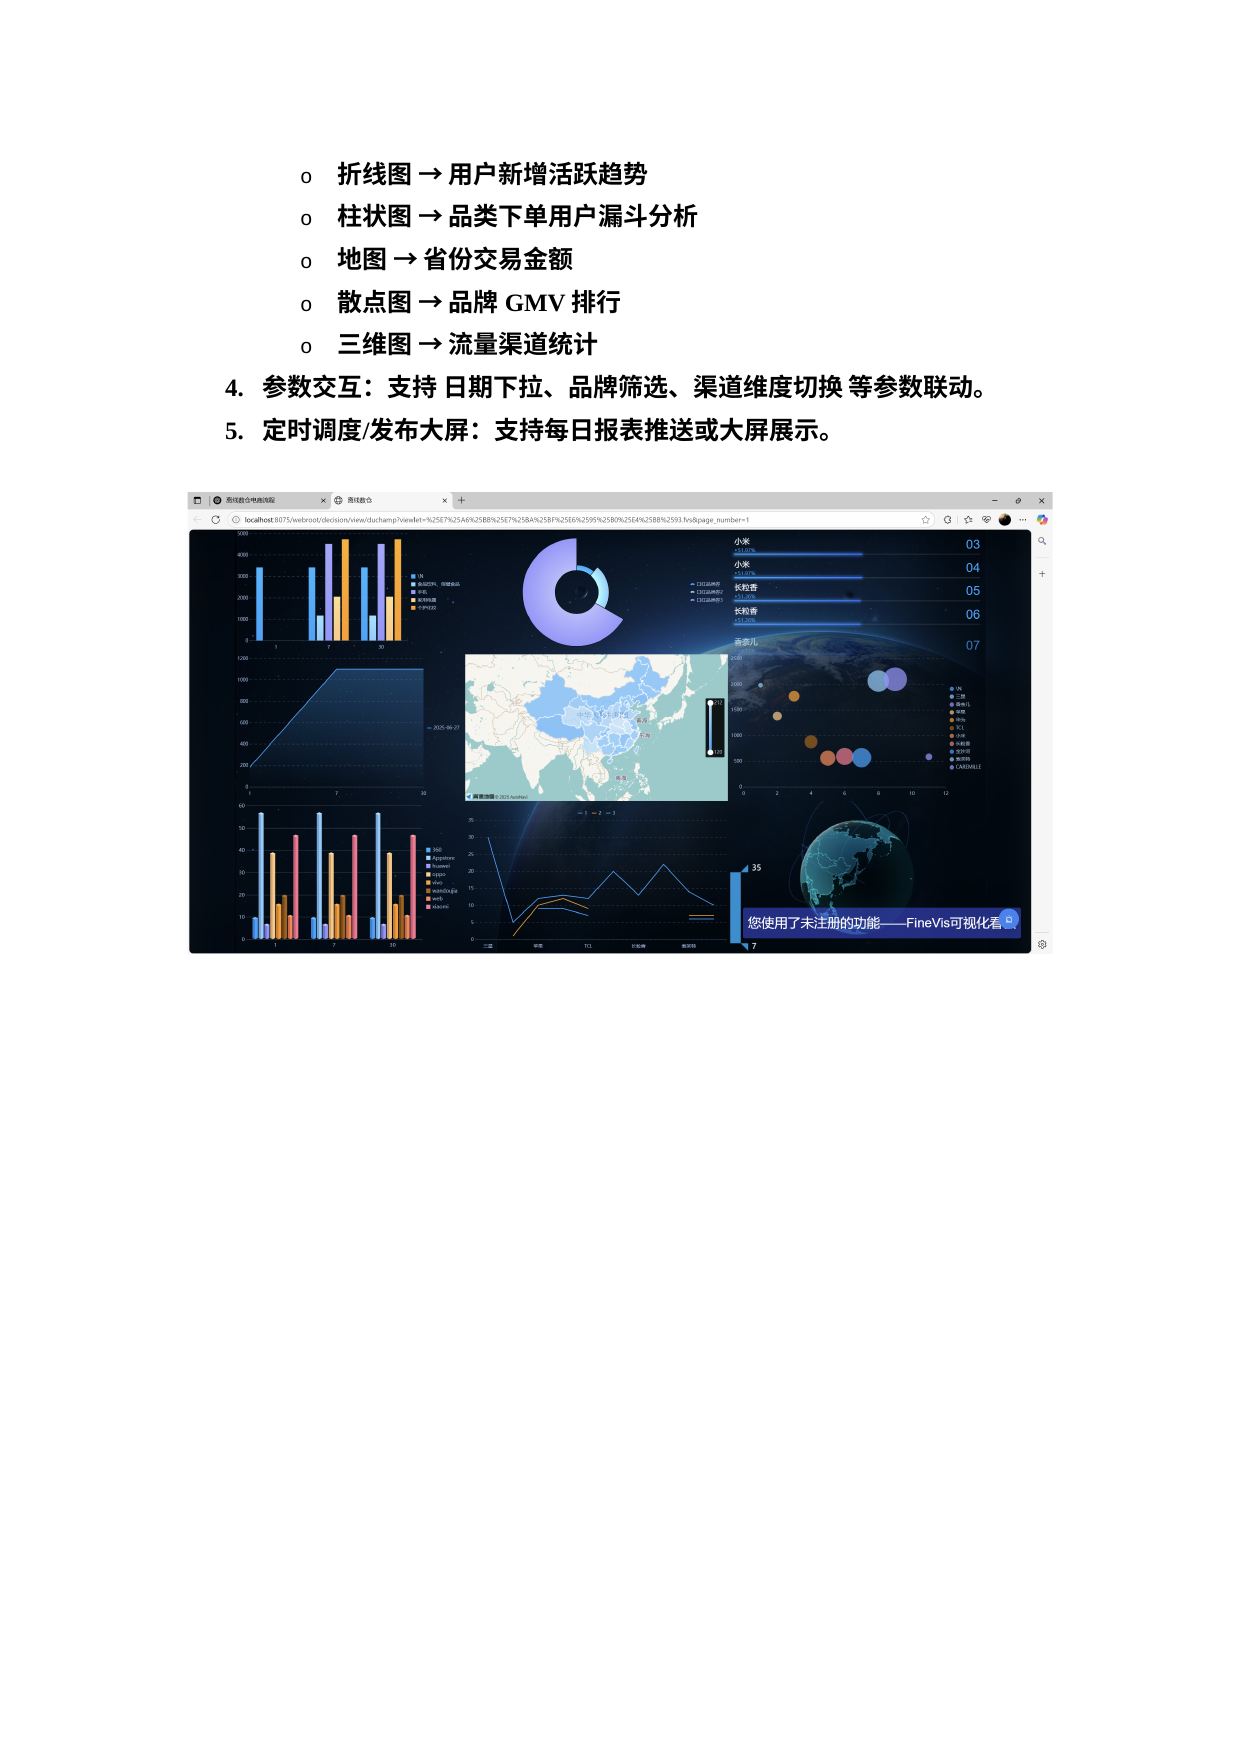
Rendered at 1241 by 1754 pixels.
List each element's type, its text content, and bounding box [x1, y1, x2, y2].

picture [187, 492, 1053, 954]
list 散点图 → 品牌 GMV 排行 [300, 279, 1053, 322]
list 折线图 → 用户新增活跃趋势 [300, 151, 1053, 194]
list 三维图 → 流量渠道统计 [300, 322, 1053, 364]
list 柱状图 → 品类下单用户漏斗分析 [300, 194, 1053, 236]
list 参数交互：支持 日期下拉、品牌筛选、渠道维度切换 等参数联动。 [225, 364, 1053, 407]
list 地图 → 省份交易金额 [300, 236, 1053, 279]
list 定时调度/发布大屏：支持每日报表推送或大屏展示。 [225, 407, 1053, 450]
